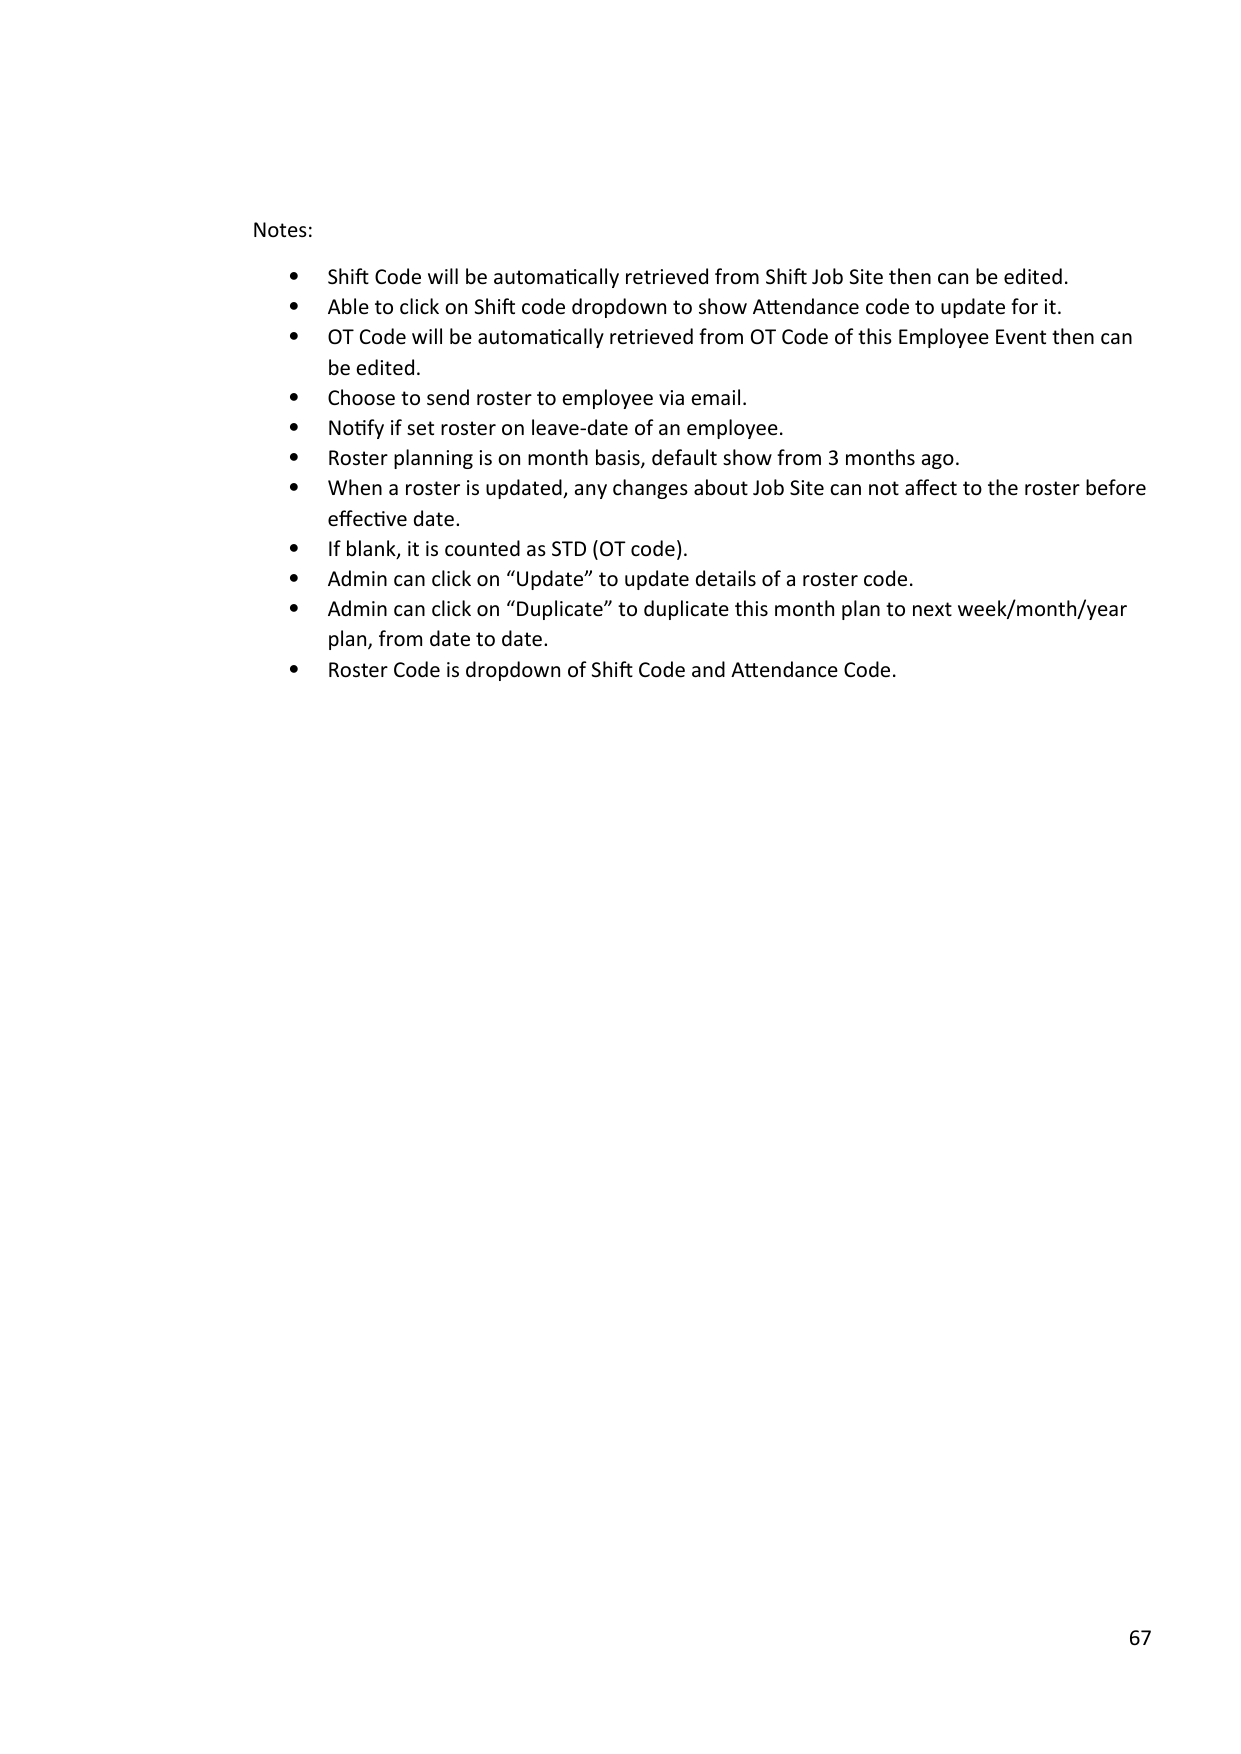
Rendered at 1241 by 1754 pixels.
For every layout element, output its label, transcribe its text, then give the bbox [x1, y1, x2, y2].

list Admin can click on “Duplicate” to duplicate this month plan to next week/month/year plan, from date to date. [290, 594, 1152, 652]
list OT Code will be automatically retrieved from OT Code of this Employee Event then can be edited. [290, 322, 1152, 381]
list Shift Code will be automatically retrieved from Shift Job Site then can be edited. [290, 262, 1152, 290]
text Notes: [252, 215, 1152, 243]
list Roster Code is dropdown of Shift Code and Attendance Code. [290, 655, 1152, 683]
list If blank, it is counted as STD (OT code). [290, 534, 1152, 562]
list When a roster is updated, any changes about Job Site can not affect to the roster before effective date. [290, 473, 1152, 532]
list Choose to send roster to employee via email. [290, 383, 1152, 411]
list Notify if set roster on leave-date of an employee. [290, 413, 1152, 441]
list Able to click on Shift code dropdown to show Attendance code to update for it. [290, 292, 1152, 320]
list Roster planning is on month basis, default show from 3 months ago. [290, 443, 1152, 471]
list Admin can click on “Update” to update details of a roster code. [290, 564, 1152, 592]
